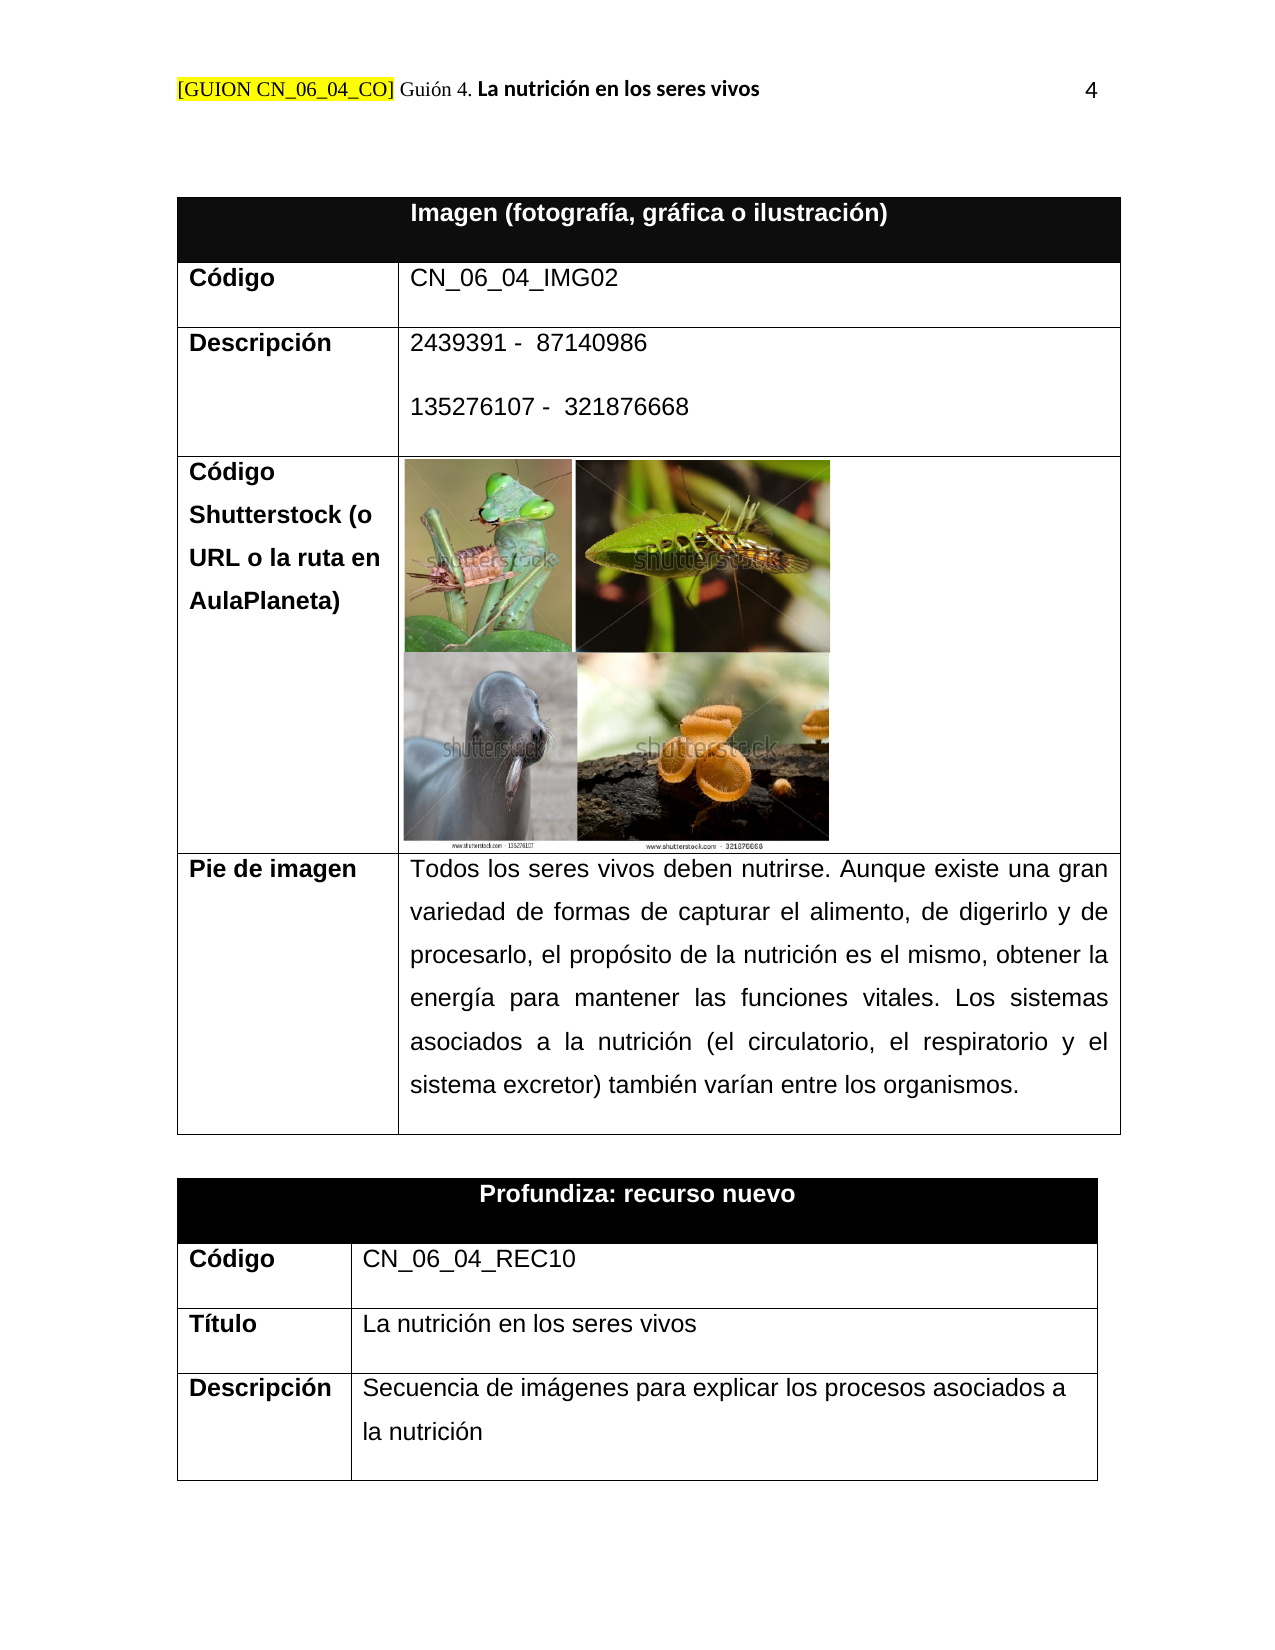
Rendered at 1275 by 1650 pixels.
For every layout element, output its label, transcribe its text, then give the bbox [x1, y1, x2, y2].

table_header Profundiza: recurso nuevo [178, 1179, 1097, 1243]
table_cell Código [178, 263, 398, 327]
table_cell Título [178, 1309, 351, 1372]
table_cell La nutrición en los seres vivos [352, 1309, 1097, 1372]
table_cell 2439391 - 87140986 135276107 - 321876668 [399, 328, 1120, 456]
picture [402, 459, 830, 850]
table_cell Descripción [178, 1374, 351, 1480]
table_cell CN_06_04_IMG02 [399, 263, 1120, 327]
table_cell CN_06_04_REC10 [352, 1244, 1097, 1307]
table_cell Pie de imagen [178, 854, 398, 1133]
table_cell Todos los seres vivos deben nutrirse. Aunque existe una gran variedad de formas de capturar el alimento, de digerirlo y de procesarlo, el propósito de la nutrición es el mismo, obtener la energía para mantener las funciones vitales. Los sistemas asociados a la nutrición (el circulatorio, el respiratorio y el sistema excretor) también varían entre los organismos. [399, 854, 1120, 1133]
table_cell Código [178, 1244, 351, 1307]
table_cell Código Shutterstock (o URL o la ruta en AulaPlaneta) [178, 457, 398, 853]
table_header Imagen (fotografía, gráfica o ilustración) [178, 198, 1120, 262]
table_cell [399, 457, 1120, 853]
table_cell Descripción [178, 328, 398, 456]
table_cell Secuencia de imágenes para explicar los procesos asociados a la nutrición [352, 1374, 1097, 1480]
